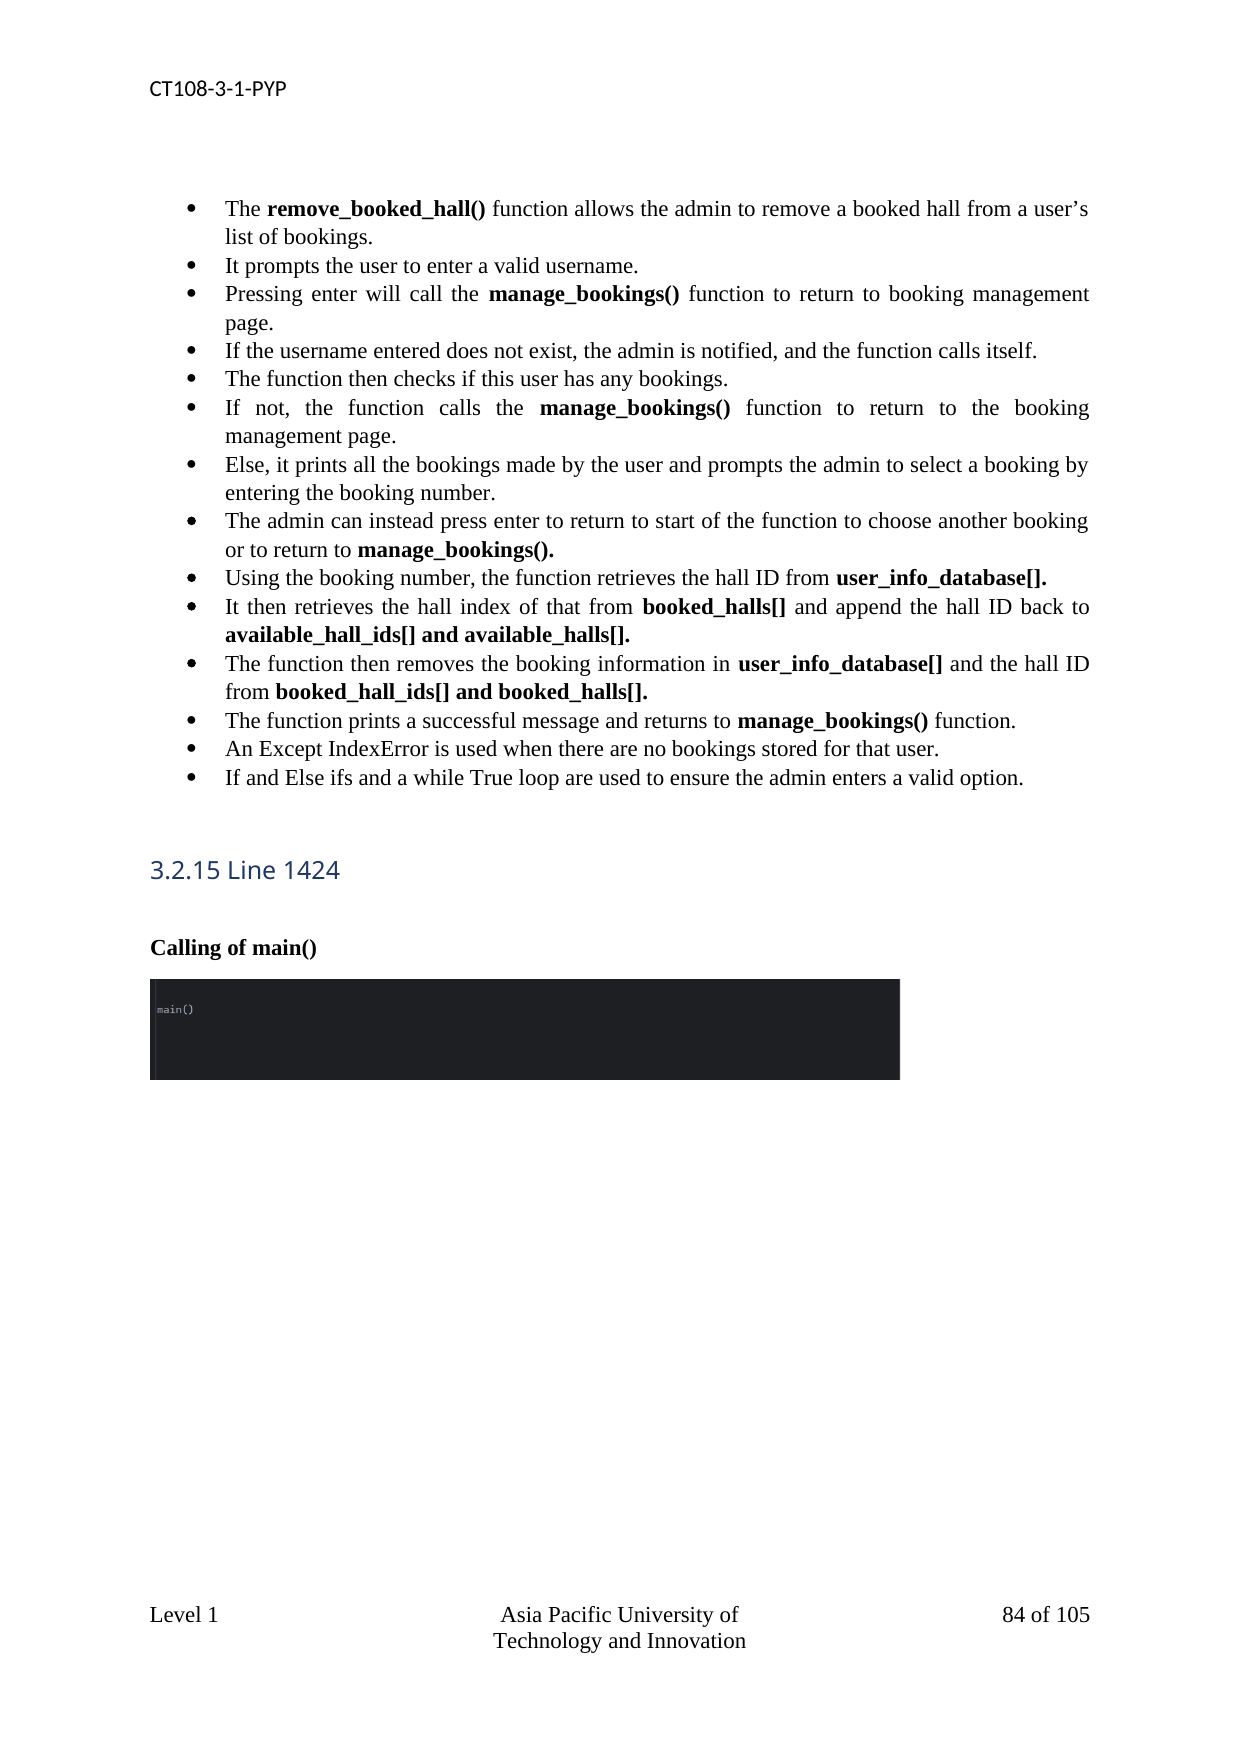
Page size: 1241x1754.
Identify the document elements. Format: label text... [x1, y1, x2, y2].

subtitle 3.2.15 Line 1424 [150, 853, 1090, 887]
list If the username entered does not exist, the admin is notified, and the function calls itself. [187, 337, 1090, 363]
list It prompts the user to enter a valid username. [187, 252, 1090, 278]
list The function prints a successful message and returns to manage_bookings() function. [187, 707, 1090, 733]
list The function then checks if this user has any bookings. [187, 365, 1090, 392]
list The remove_booked_hall() function allows the admin to remove a booked hall from a user’s list of bookings. [187, 195, 1090, 249]
list Pressing enter will call the manage_bookings() function to return to booking management page. [187, 280, 1090, 335]
list The admin can instead press enter to return to start of the function to choose another booking or to return to manage_bookings(). [187, 508, 1090, 562]
list The function then removes the booking information in user_info_database[] and the hall ID from booked_hall_ids[] and booked_halls[]. [187, 650, 1090, 704]
list If not, the function calls the manage_bookings() function to return to the booking management page. [187, 394, 1090, 449]
list Else, it prints all the bookings made by the user and prompts the admin to select a booking by entering the booking number. [187, 451, 1090, 506]
picture [150, 979, 901, 1080]
text Calling of main() [150, 934, 1090, 961]
list Using the booking number, the function retrieves the hall ID from user_info_database[]. [187, 564, 1090, 591]
list An Except IndexError is used when there are no bookings stored for that user. [187, 735, 1090, 761]
list If and Else ifs and a while True loop are used to ensure the admin enters a valid option. [187, 763, 1090, 790]
list It then retrieves the hall index of that from booked_halls[] and append the hall ID back to available_hall_ids[] and available_halls[]. [187, 593, 1090, 648]
